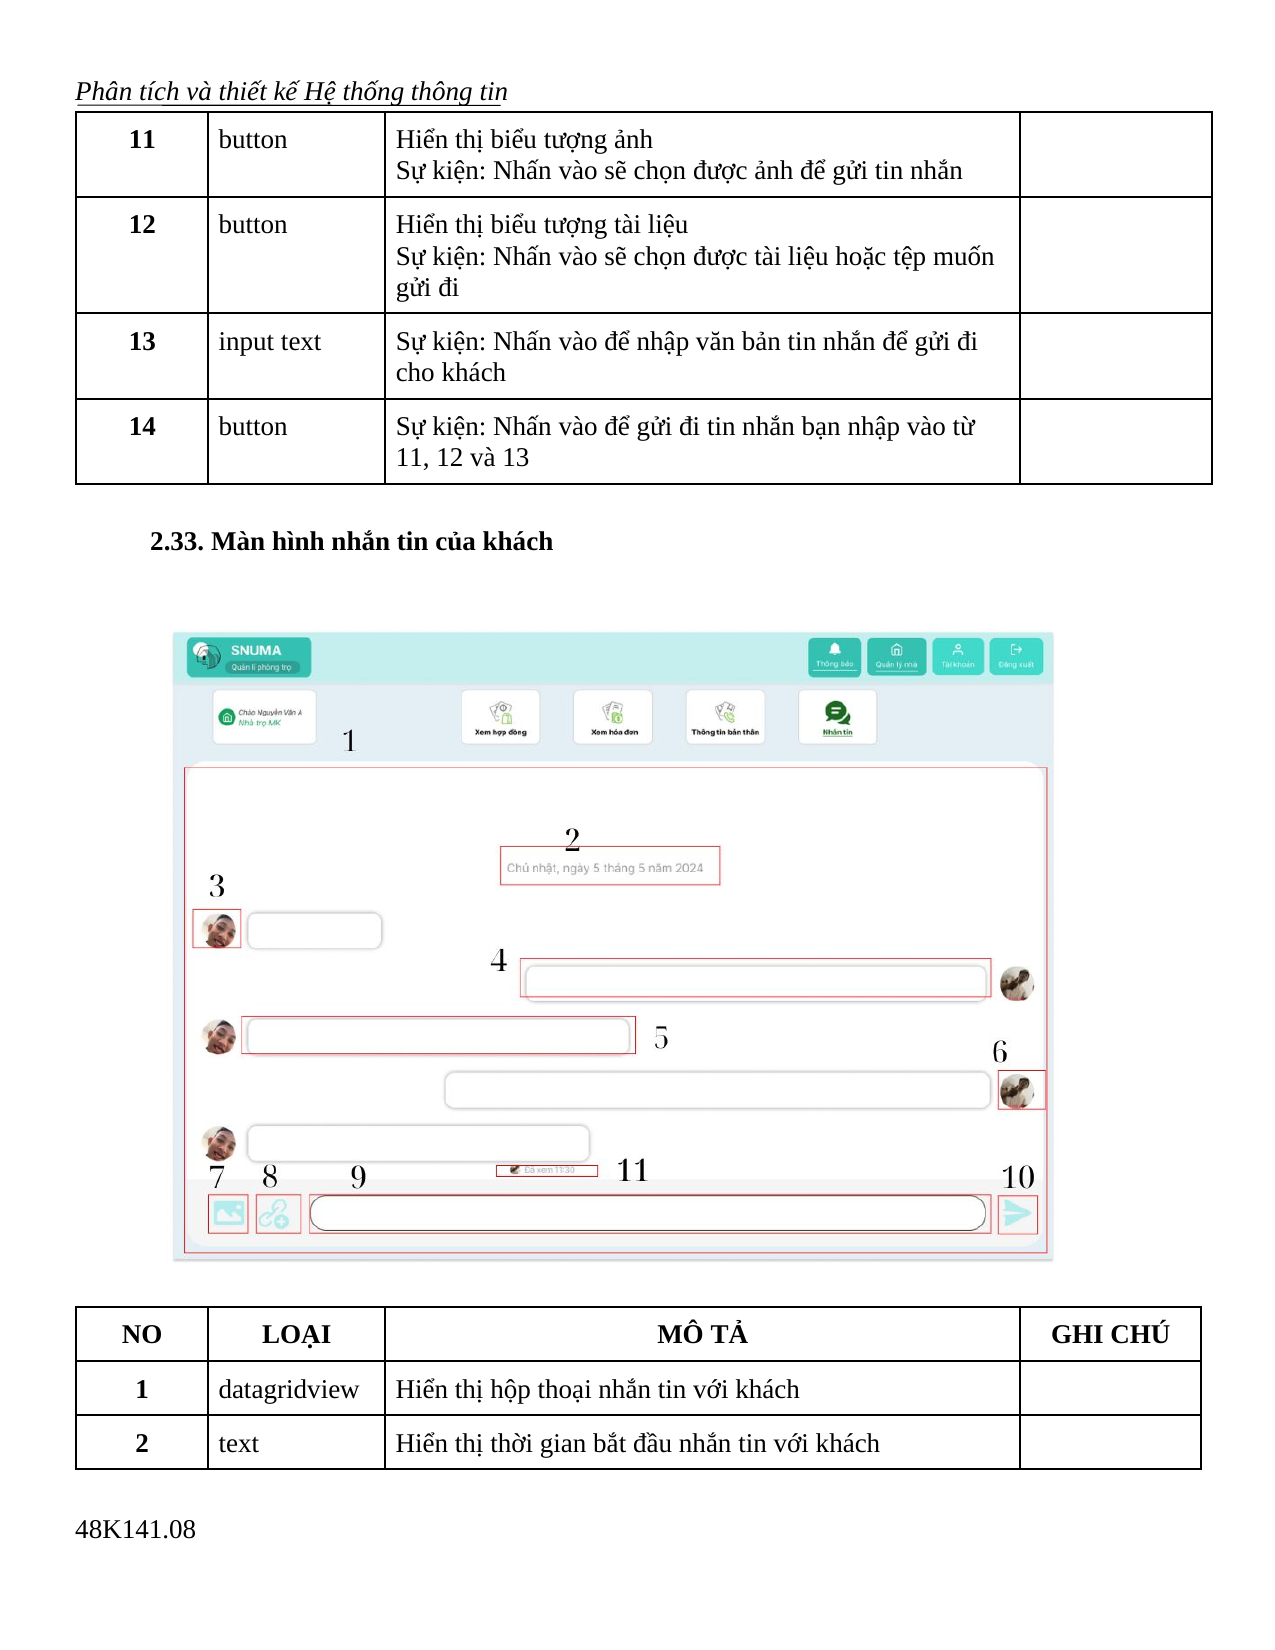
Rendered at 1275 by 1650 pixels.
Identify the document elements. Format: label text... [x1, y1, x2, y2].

table_cell input text [209, 314, 384, 397]
table_cell Hiển thị biểu tượng tài liệu Sự kiện: Nhấn vào sẽ chọn được tài liệu hoặc tệp muốn gửi đi [386, 198, 1019, 312]
table_cell button [209, 198, 384, 312]
table_cell Hiển thị hộp thoại nhắn tin với khách [386, 1362, 1019, 1414]
table_cell button [209, 400, 384, 483]
table_cell button [209, 113, 384, 196]
table_cell [1021, 1416, 1200, 1468]
table_cell [1021, 400, 1211, 483]
table_cell [1021, 314, 1211, 397]
table_cell 12 [77, 198, 207, 312]
table_cell text [209, 1416, 384, 1468]
table_cell [1021, 1362, 1200, 1414]
table_header MÔ TẢ [386, 1308, 1019, 1360]
table_cell [1021, 113, 1211, 196]
table_cell 11 [77, 113, 207, 196]
picture [129, 593, 1146, 1266]
table_cell Sự kiện: Nhấn vào để nhập văn bản tin nhắn để gửi đi cho khách [386, 314, 1019, 397]
table_cell 1 [77, 1362, 207, 1414]
table_header GHI CHÚ [1021, 1308, 1200, 1360]
table_cell datagridview [209, 1362, 384, 1414]
table_cell [1021, 198, 1211, 312]
table_cell 2 [77, 1416, 207, 1468]
table_cell Hiển thị thời gian bắt đầu nhắn tin với khách [386, 1416, 1019, 1468]
subtitle 2.33. Màn hình nhắn tin của khách [150, 525, 1200, 556]
table_header NO [77, 1308, 207, 1360]
table_header LOẠI [209, 1308, 384, 1360]
table_cell Sự kiện: Nhấn vào để gửi đi tin nhắn bạn nhập vào từ 11, 12 và 13 [386, 400, 1019, 483]
table_cell 14 [77, 400, 207, 483]
table_cell 13 [77, 314, 207, 397]
table_cell Hiển thị biểu tượng ảnh Sự kiện: Nhấn vào sẽ chọn được ảnh để gửi tin nhắn [386, 113, 1019, 196]
